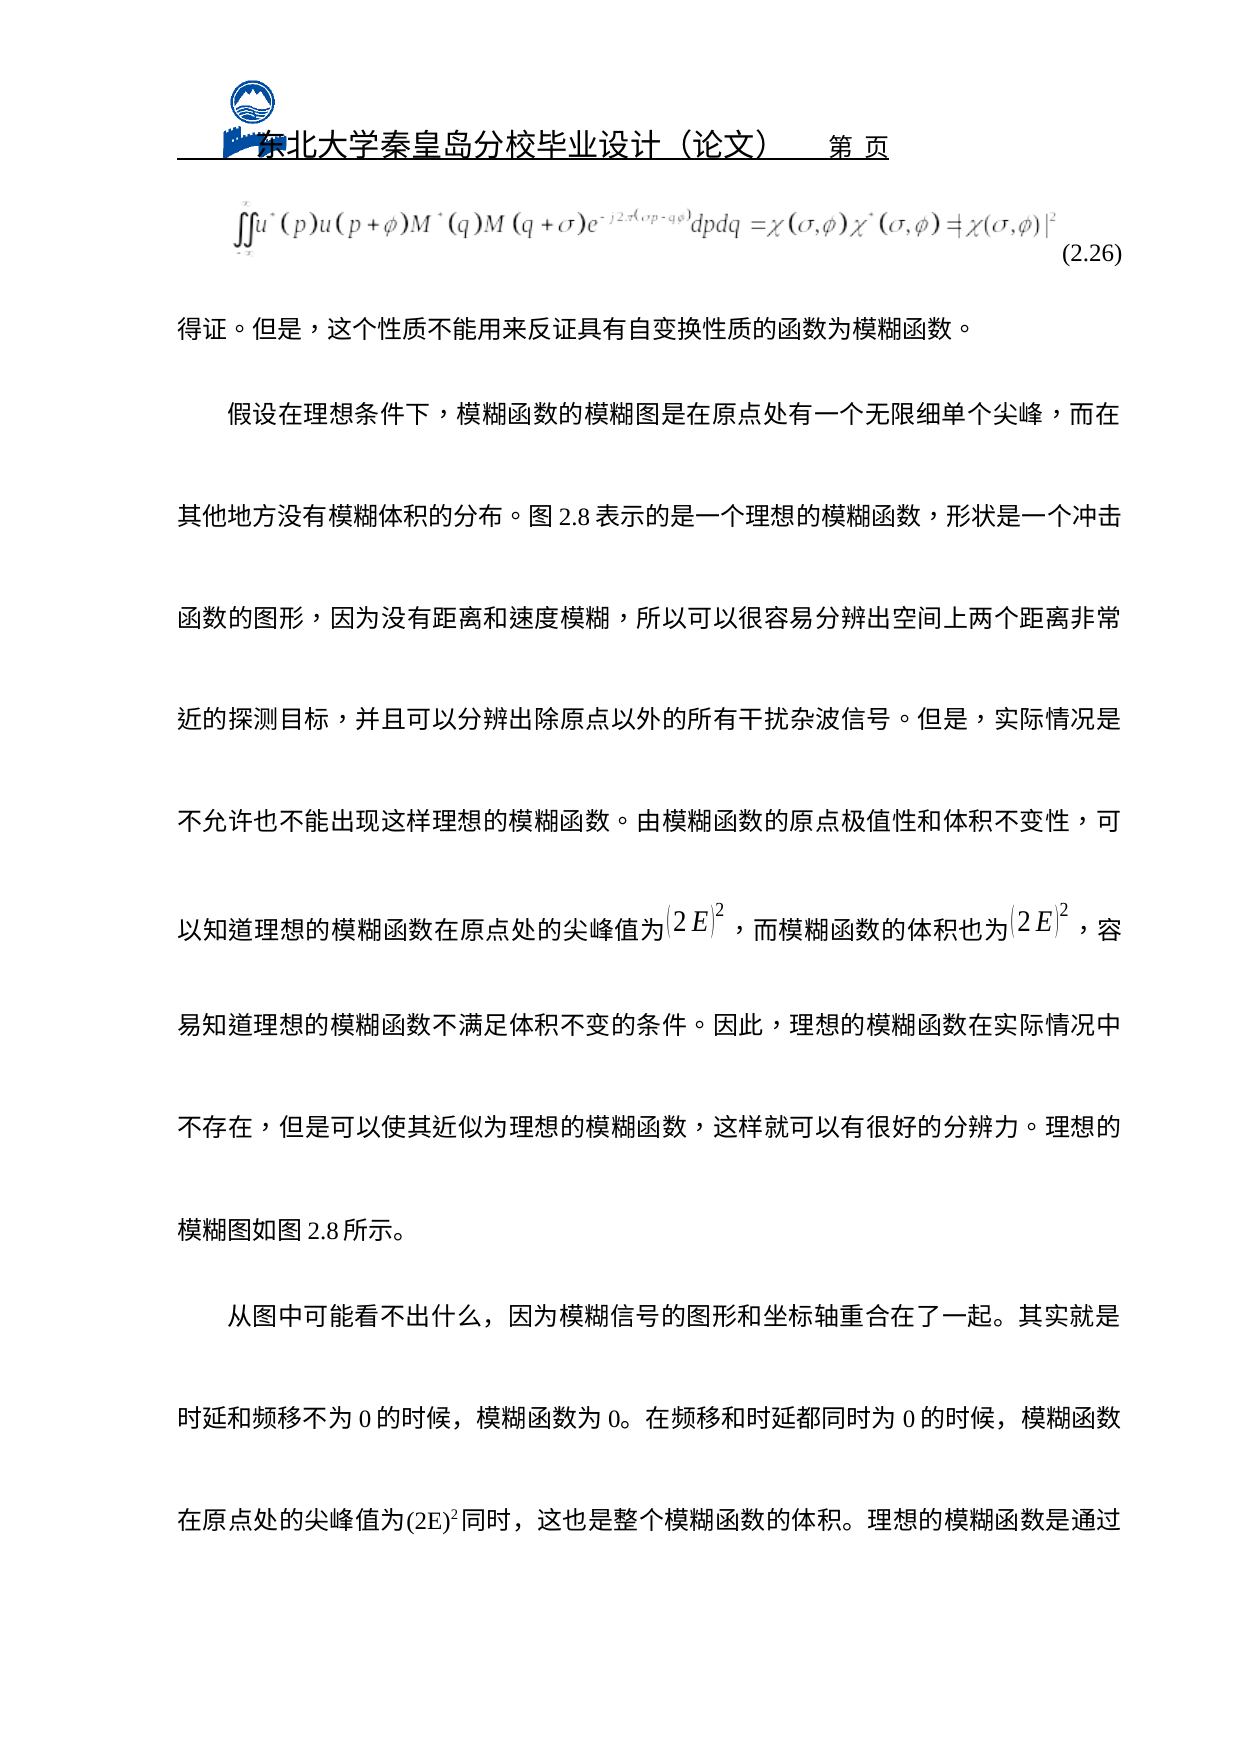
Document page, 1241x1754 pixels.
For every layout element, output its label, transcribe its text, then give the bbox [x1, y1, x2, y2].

text 得证。但是，这个性质不能用来反证具有自变换性质的函数为模糊函数。 [177, 295, 1122, 363]
text (2.26) [177, 178, 1122, 280]
picture [214, 79, 292, 158]
text 假设在理想条件下，模糊函数的模糊图是在原点处有一个无限细单个尖峰，而在其他地方没有模糊体积的分布。图2.8表示的是一个理想的模糊函数，形状是一个冲击函数的图形，因为没有距离和速度模糊，所以可以很容易分辨出空间上两个距离非常近的探测目标，并且可以分辨出除原点以外的所有干扰杂波信号。但是，实际情况是不允许也不能出现这样理想的模糊函数。由模糊函数的原点极值性和体积不变性，可以知道理想的模糊函数在原点处的尖峰值为，而模糊函数的体积也为，容易知道理想的模糊函数不满足体积不变的条件。因此，理想的模糊函数在实际情况中不存在，但是可以使其近似为理想的模糊函数，这样就可以有很好的分辨力。理想的模糊图如图2.8所示。 [177, 380, 1122, 1263]
